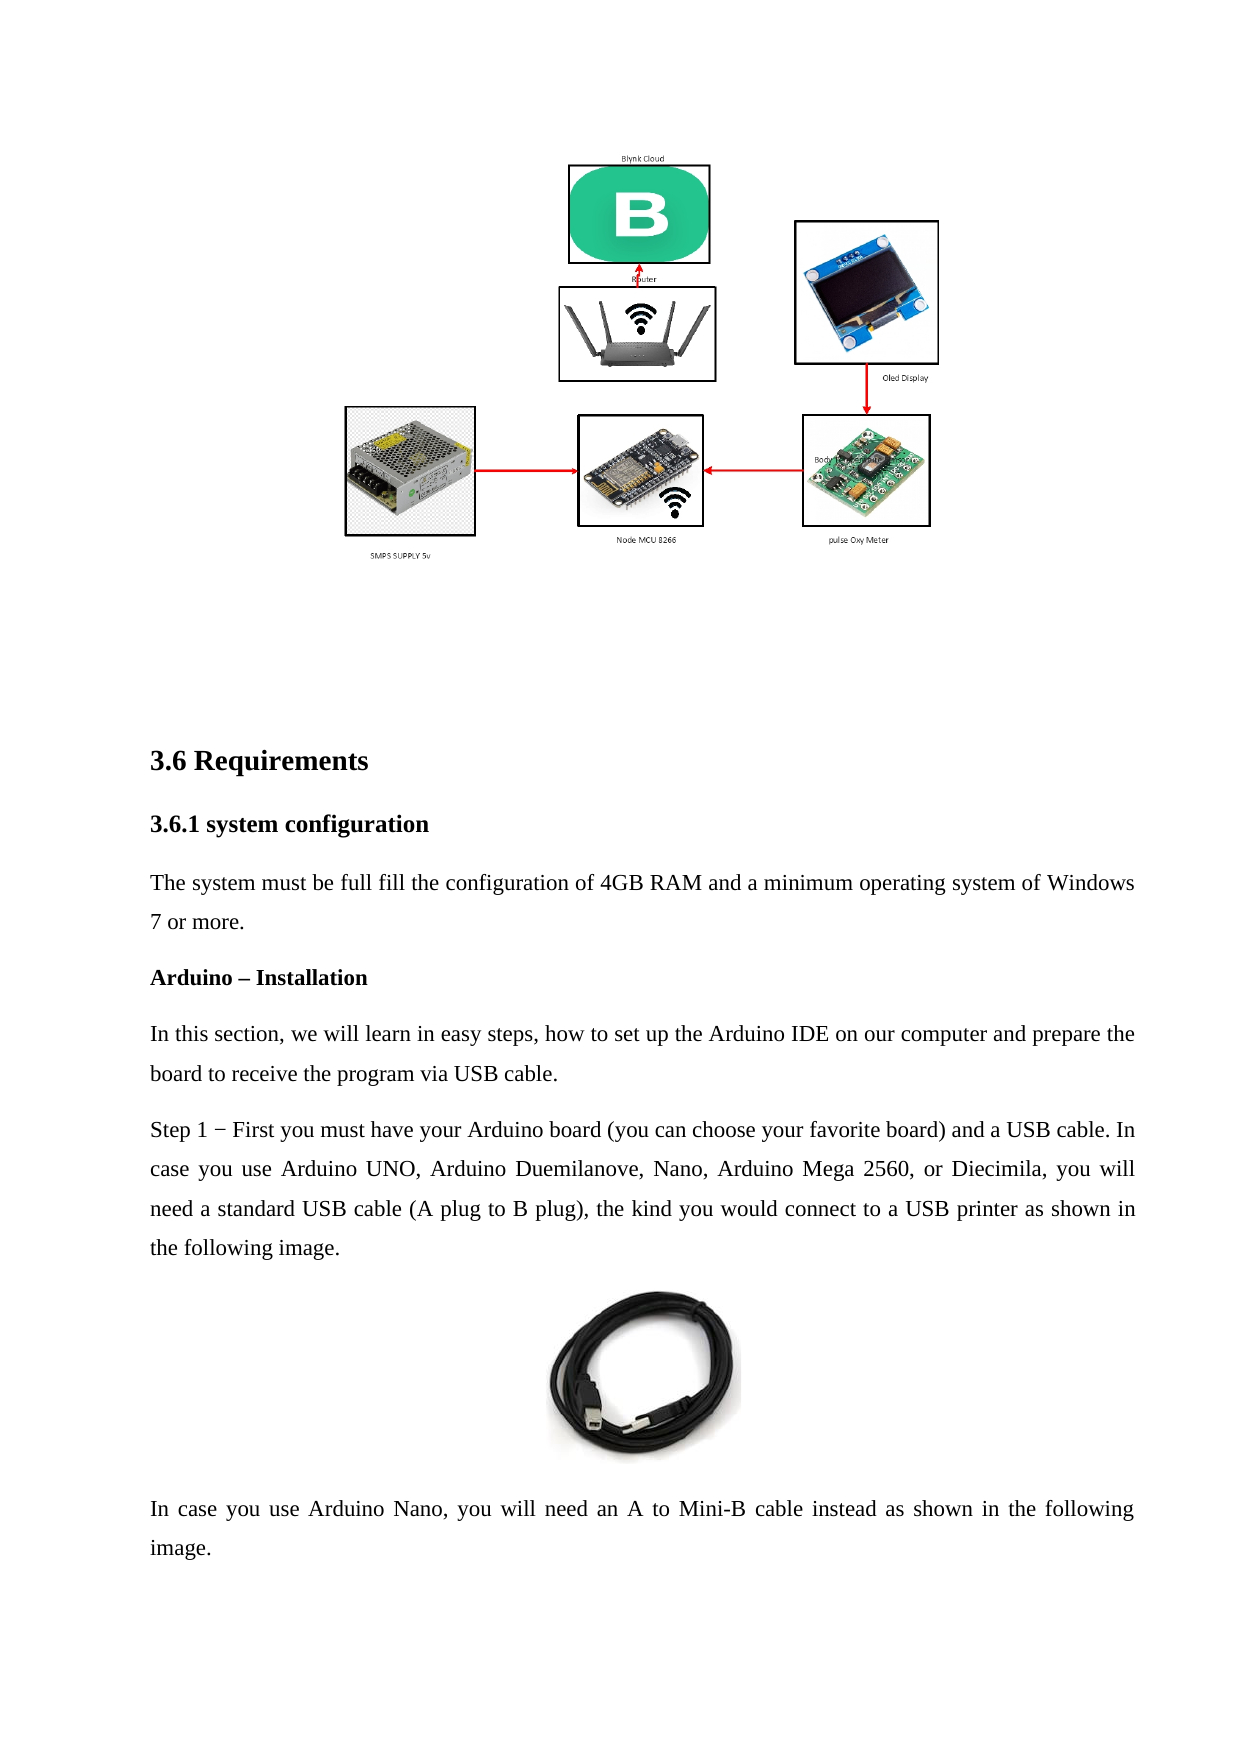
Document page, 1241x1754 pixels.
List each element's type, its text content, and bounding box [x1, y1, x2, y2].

subtitle 3.6 Requirements [150, 743, 1137, 776]
picture [545, 1290, 742, 1464]
text In case you use Arduino Nano, you will need an A to Mini-B cable instead as shown in the following image. [150, 1495, 1137, 1561]
text Step 1 − First you must have your Arduino board (you can choose your favorite board) and a USB cable. In case you use Arduino UNO, Arduino Duemilanove, Nano, Arduino Mega 2560, or Diecimila, you will need a standard USB cable (A plug to B plug), the kind you would connect to a USB printer as shown in the following image. [150, 1116, 1137, 1261]
text The system must be full fill the configuration of 4GB RAM and a minimum operating system of Windows 7 or more. [150, 869, 1137, 934]
text 3.6.1 system configuration [150, 809, 1137, 838]
picture [301, 149, 986, 632]
text Arduino – Installation [150, 964, 1137, 991]
text In this section, we will learn in easy steps, how to set up the Arduino IDE on our computer and prepare the board to receive the program via USB cable. [150, 1020, 1137, 1086]
